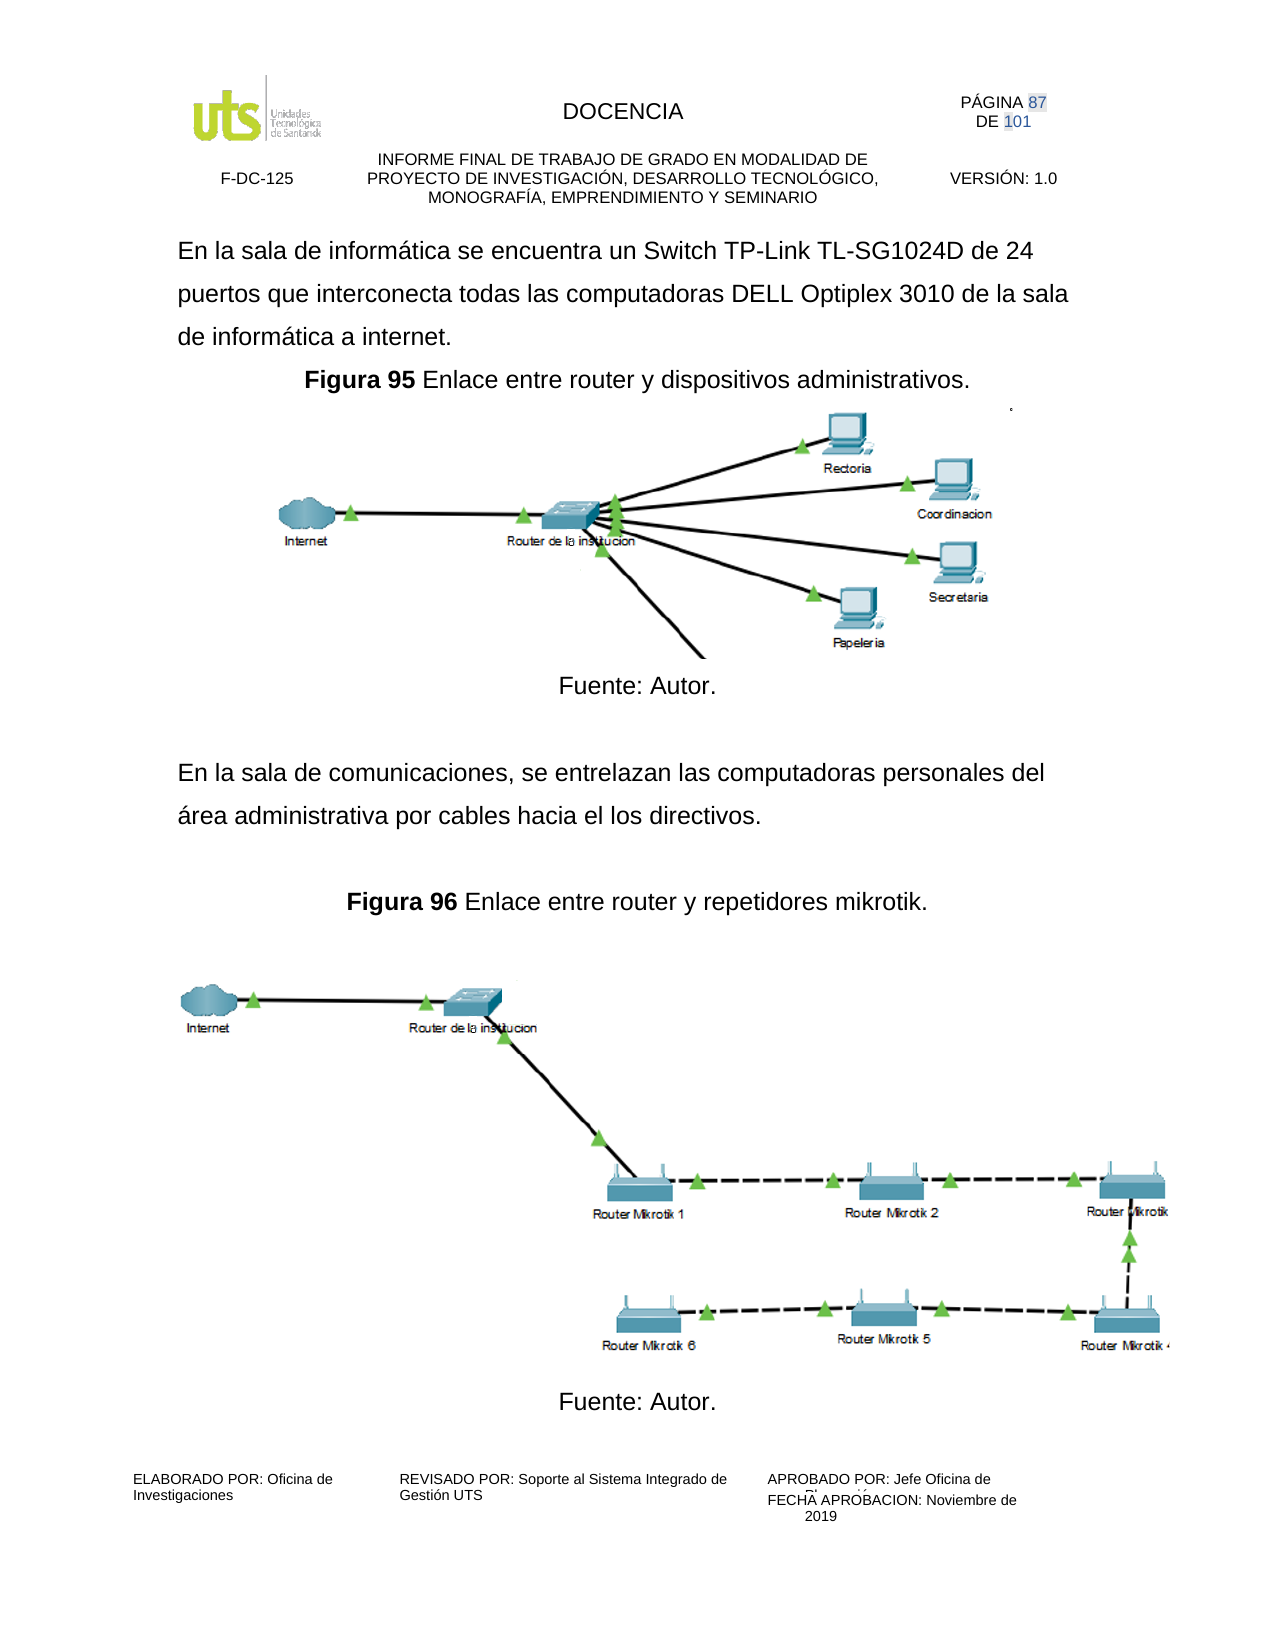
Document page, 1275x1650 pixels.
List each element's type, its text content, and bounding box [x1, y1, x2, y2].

text Fuente: Autor. [177, 1373, 1098, 1415]
text En la sala de comunicaciones, se entrelazan las computadoras personales del área administrativa por cables hacia el los directivos. [177, 758, 1098, 829]
text En la sala de informática se encuentra un Switch TP-Link TL-SG1024D de 24 puertos que interconecta todas las computadoras DELL Optiplex 3010 de la sala de informática a internet. [177, 236, 1098, 351]
text Figura 95 Enlace entre router y dispositivos administrativos. [177, 365, 1098, 394]
picture [177, 973, 1170, 1373]
text Figura 96 Enlace entre router y repetidores mikrotik. [177, 887, 1098, 916]
picture [262, 408, 1013, 659]
picture [192, 75, 321, 149]
text Fuente: Autor. [177, 671, 1098, 700]
